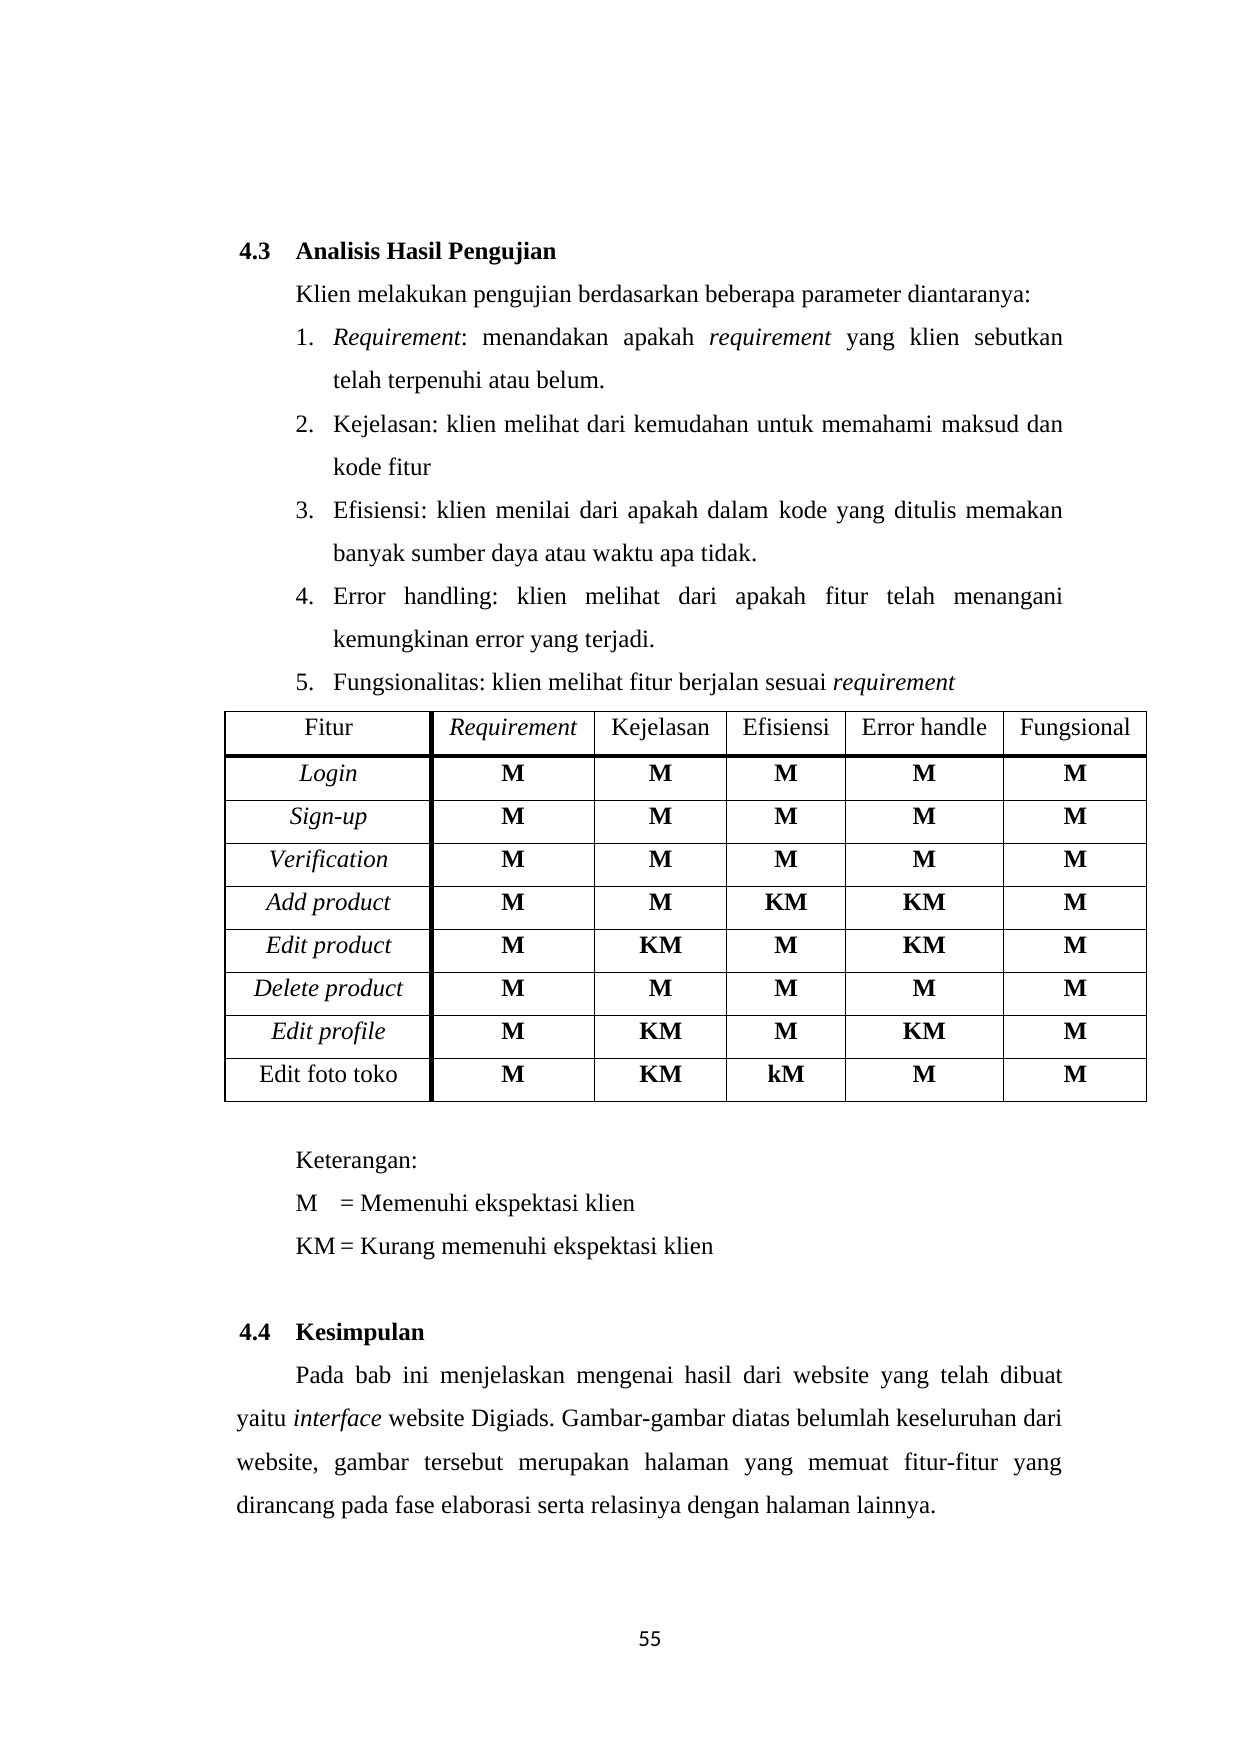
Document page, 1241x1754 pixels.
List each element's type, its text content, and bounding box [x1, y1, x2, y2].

table_cell M [434, 973, 594, 1015]
table_header Efisiensi [727, 712, 845, 753]
table_cell M [1004, 801, 1146, 843]
list Analisis Hasil Pengujian [239, 236, 1063, 265]
table_cell M [434, 1016, 594, 1058]
list Efisiensi: klien menilai dari apakah dalam kode yang ditulis memakan banyak sumber daya atau waktu apa tidak. [295, 495, 1063, 567]
table_cell KM [595, 930, 726, 972]
table_cell M [727, 973, 845, 1015]
table_cell M [846, 1059, 1003, 1101]
table_cell M [595, 844, 726, 886]
table_cell M [846, 973, 1003, 1015]
table_cell M [595, 887, 726, 929]
table_cell M [434, 930, 594, 972]
table_cell M [434, 887, 594, 929]
table_cell KM [846, 887, 1003, 929]
table_cell M [846, 801, 1003, 843]
table_cell M [1004, 758, 1146, 800]
table_header Fitur [226, 712, 429, 753]
table_cell M [434, 801, 594, 843]
table_cell M [1004, 930, 1146, 972]
list Pada bab ini menjelaskan mengenai hasil dari website yang telah dibuat yaitu interface website Digiads. Gambar-gambar diatas belumlah keseluruhan dari website, gambar tersebut merupakan halaman yang memuat fitur-fitur yang dirancang pada fase elaborasi serta relasinya dengan halaman lainnya. [236, 1360, 1063, 1518]
table_cell KM [846, 930, 1003, 972]
list Kesimpulan [239, 1317, 1063, 1346]
table_cell Delete product [226, 973, 429, 1015]
table_cell M [727, 844, 845, 886]
table_cell M [1004, 1016, 1146, 1058]
table_cell M [727, 1016, 845, 1058]
table_cell M [434, 844, 594, 886]
table_cell M [727, 930, 845, 972]
list Requirement: menandakan apakah requirement yang klien sebutkan telah terpenuhi atau belum. [295, 322, 1063, 394]
list M = Memenuhi ekspektasi klien [295, 1188, 1063, 1217]
table_cell Verification [226, 844, 429, 886]
table_header Requirement [434, 712, 594, 753]
table_cell M [846, 758, 1003, 800]
table_cell M [1004, 973, 1146, 1015]
table_cell M [727, 801, 845, 843]
list Keterangan: [295, 1145, 1063, 1173]
table_header Fungsional [1004, 712, 1146, 753]
table_cell Add product [226, 887, 429, 929]
table_cell Edit profile [226, 1016, 429, 1058]
table_cell KM [727, 887, 845, 929]
table_cell M [846, 844, 1003, 886]
table_cell M [1004, 844, 1146, 886]
table_cell M [434, 758, 594, 800]
table_cell Sign-up [226, 801, 429, 843]
table_header Error handle [846, 712, 1003, 753]
table_cell KM [846, 1016, 1003, 1058]
table_cell M [434, 1059, 594, 1101]
table_cell M [1004, 887, 1146, 929]
table_cell M [595, 758, 726, 800]
list KM = Kurang memenuhi ekspektasi klien [295, 1231, 1063, 1260]
table_cell Edit product [226, 930, 429, 972]
table_cell M [595, 801, 726, 843]
table_cell M [727, 758, 845, 800]
table_cell kM [727, 1059, 845, 1101]
list Error handling: klien melihat dari apakah fitur telah menangani kemungkinan error yang terjadi. [295, 581, 1063, 653]
list Fungsionalitas: klien melihat fitur berjalan sesuai requirement [295, 667, 1063, 696]
table_cell Login [226, 758, 429, 800]
table_cell Edit foto toko [226, 1059, 429, 1101]
list Kejelasan: klien melihat dari kemudahan untuk memahami maksud dan kode fitur [295, 409, 1063, 481]
table_cell M [1004, 1059, 1146, 1101]
table_cell M [595, 973, 726, 1015]
table_header Kejelasan [595, 712, 726, 753]
table_cell KM [595, 1059, 726, 1101]
list Klien melakukan pengujian berdasarkan beberapa parameter diantaranya: [236, 279, 1063, 308]
table_cell KM [595, 1016, 726, 1058]
